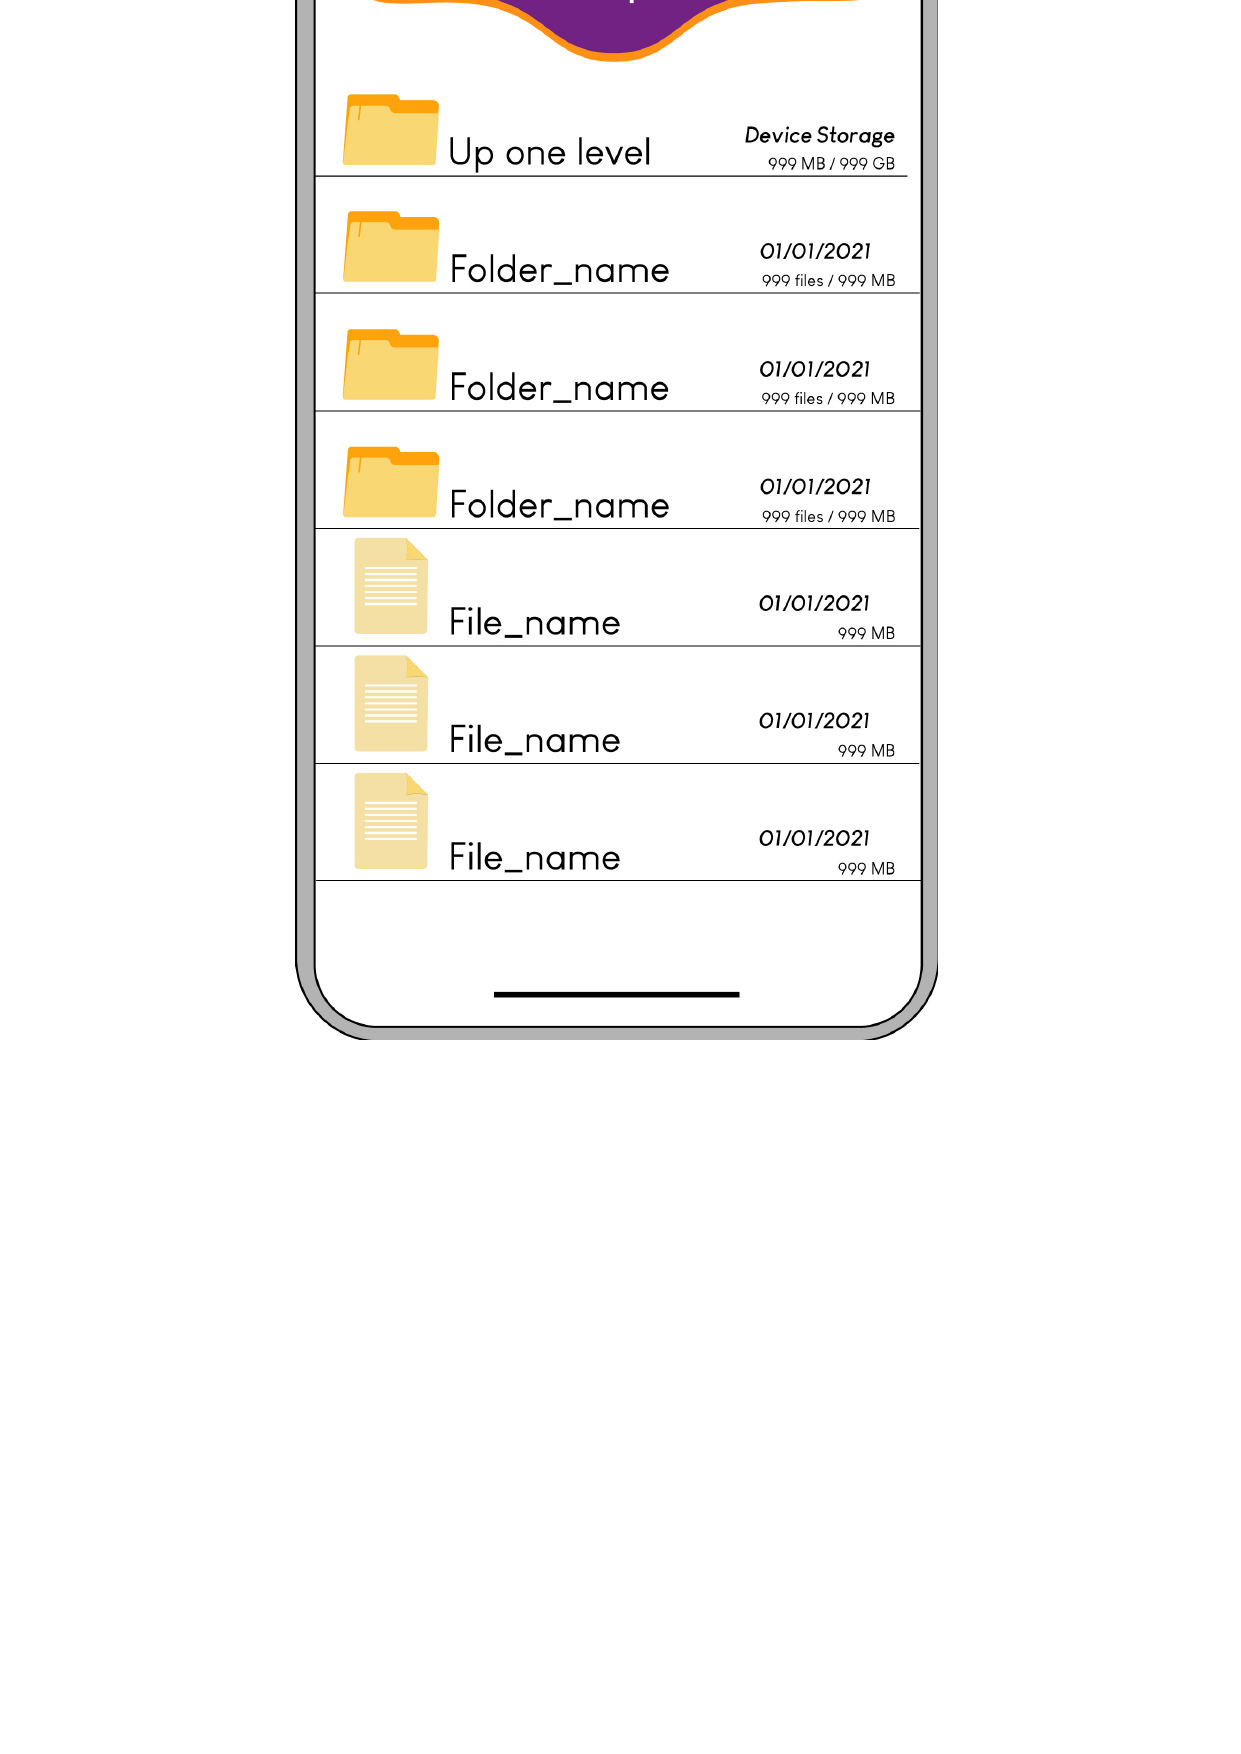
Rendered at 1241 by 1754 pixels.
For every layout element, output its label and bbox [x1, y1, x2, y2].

picture [295, 0, 938, 1040]
